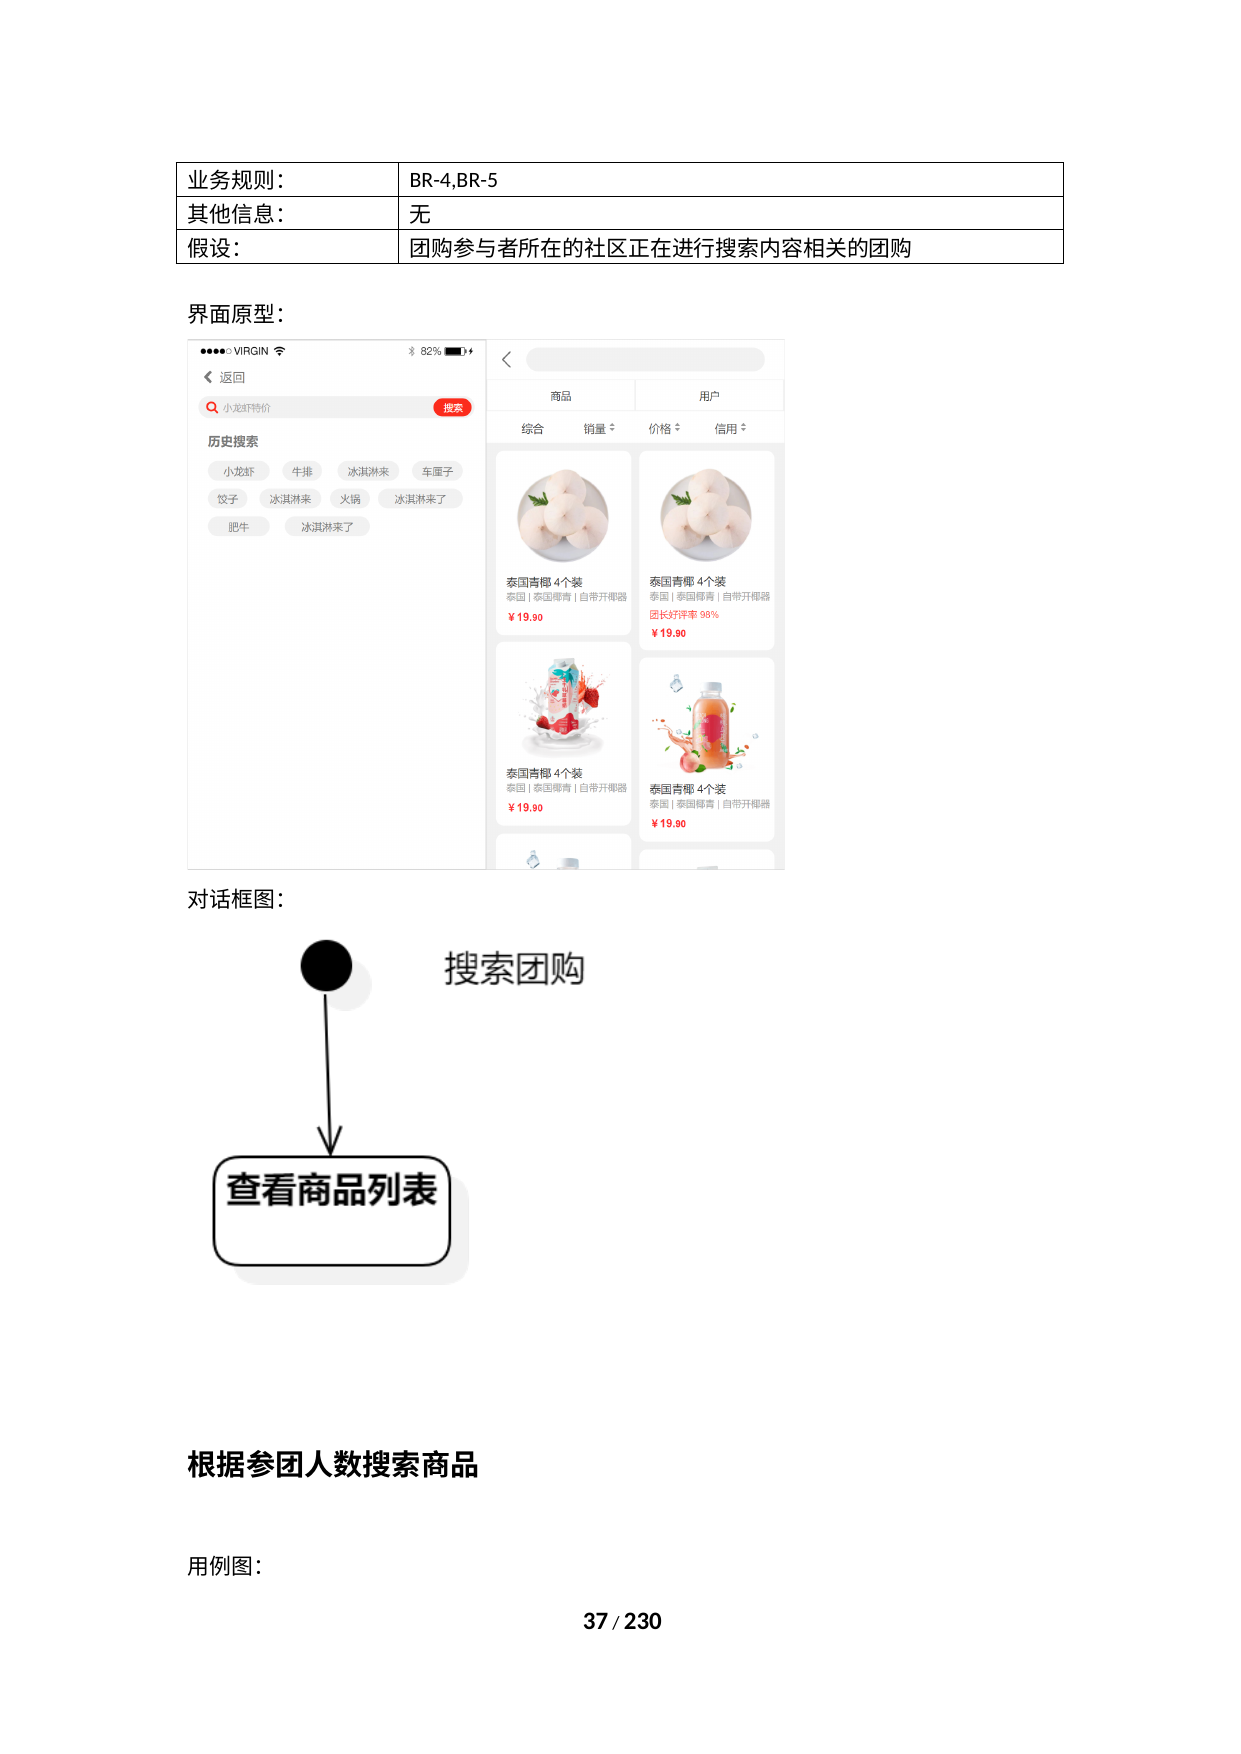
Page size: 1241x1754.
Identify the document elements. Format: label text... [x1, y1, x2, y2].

text 界面原型： [187, 296, 1053, 329]
table_cell 假设： [177, 230, 398, 263]
text 对话框图： [187, 881, 1053, 914]
table_cell BR-4,BR-5 [399, 163, 1063, 196]
table_cell 其他信息： [177, 197, 398, 229]
picture [187, 913, 705, 1374]
picture [187, 339, 785, 870]
table_cell 业务规则： [177, 163, 398, 196]
text 用例图： [187, 1549, 1053, 1581]
table_cell 无 [399, 197, 1063, 229]
subtitle 根据参团人数搜索商品 [187, 1430, 1053, 1495]
table_cell 团购参与者所在的社区正在进行搜索内容相关的团购 [399, 230, 1063, 263]
